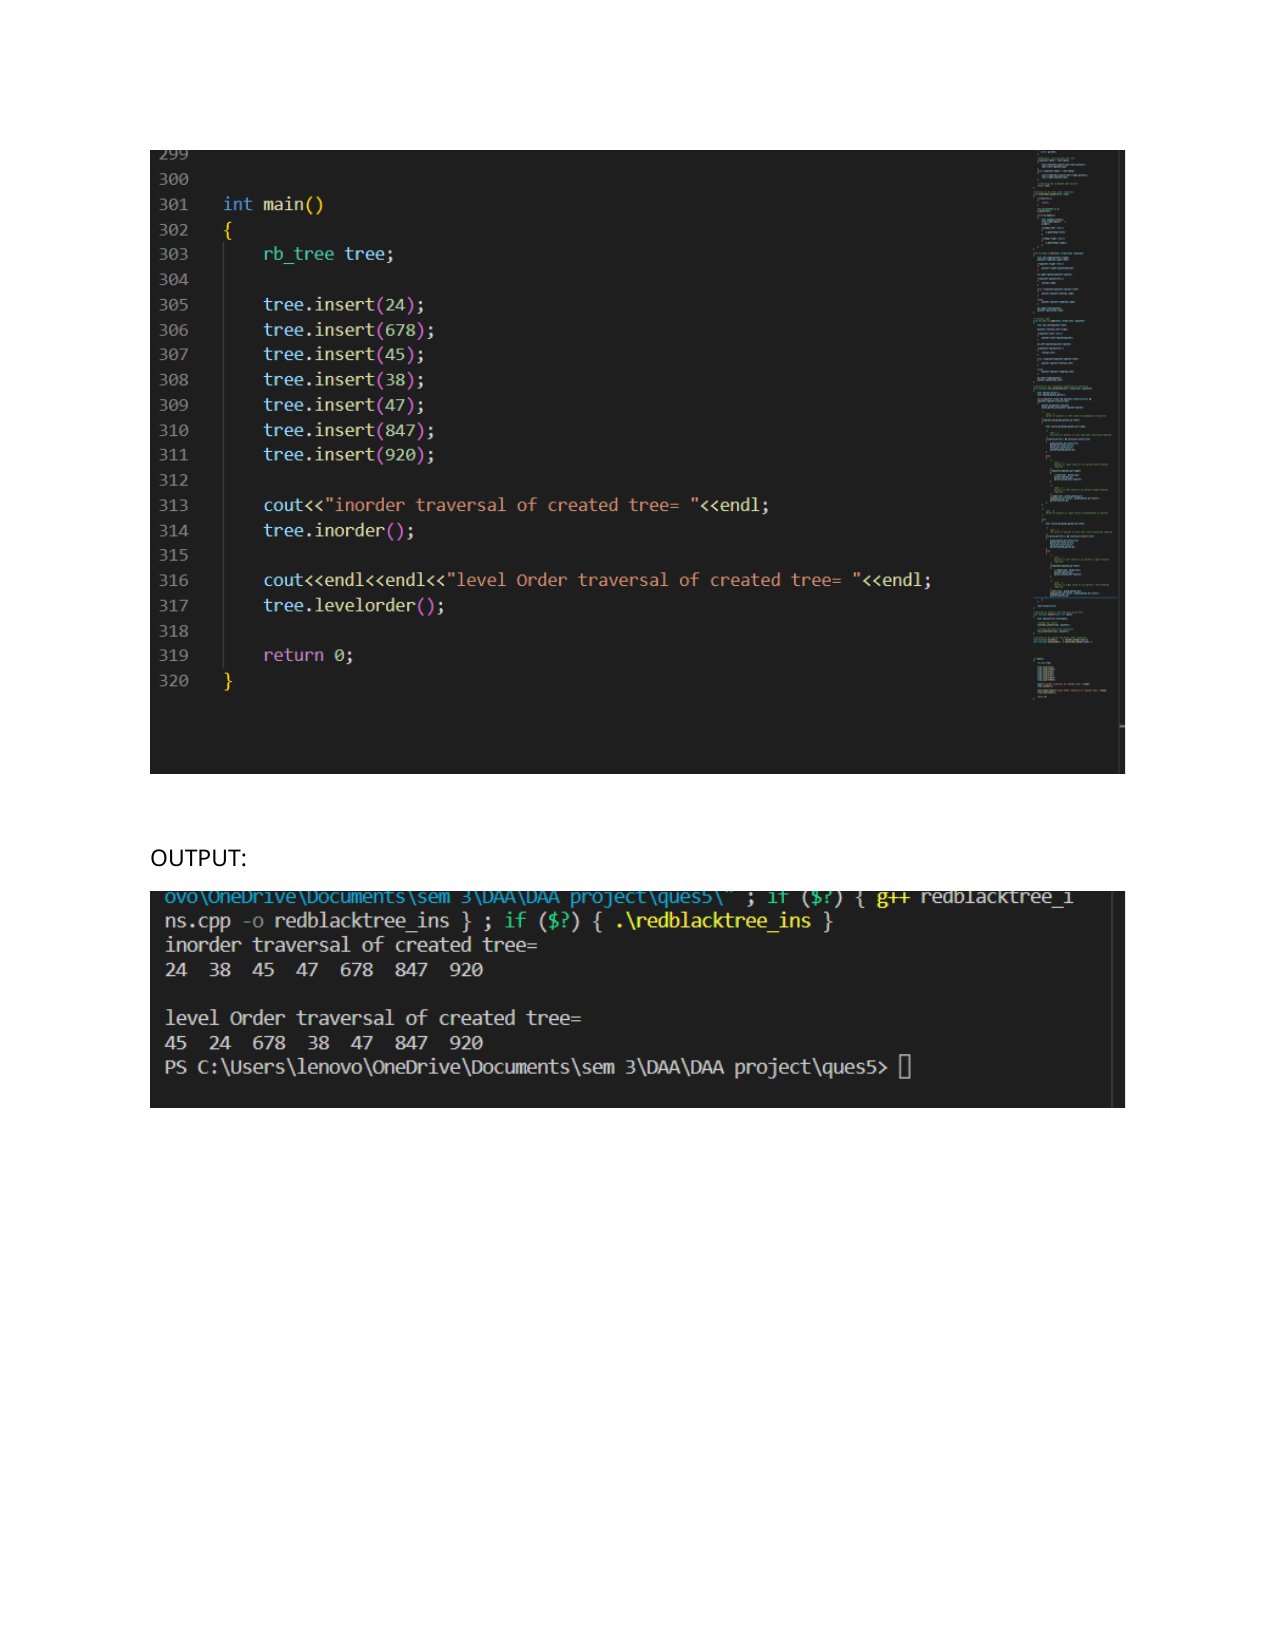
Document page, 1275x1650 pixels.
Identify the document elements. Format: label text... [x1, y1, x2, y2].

picture [150, 150, 1125, 774]
text OUTPUT: [150, 841, 1125, 873]
picture [150, 891, 1125, 1108]
